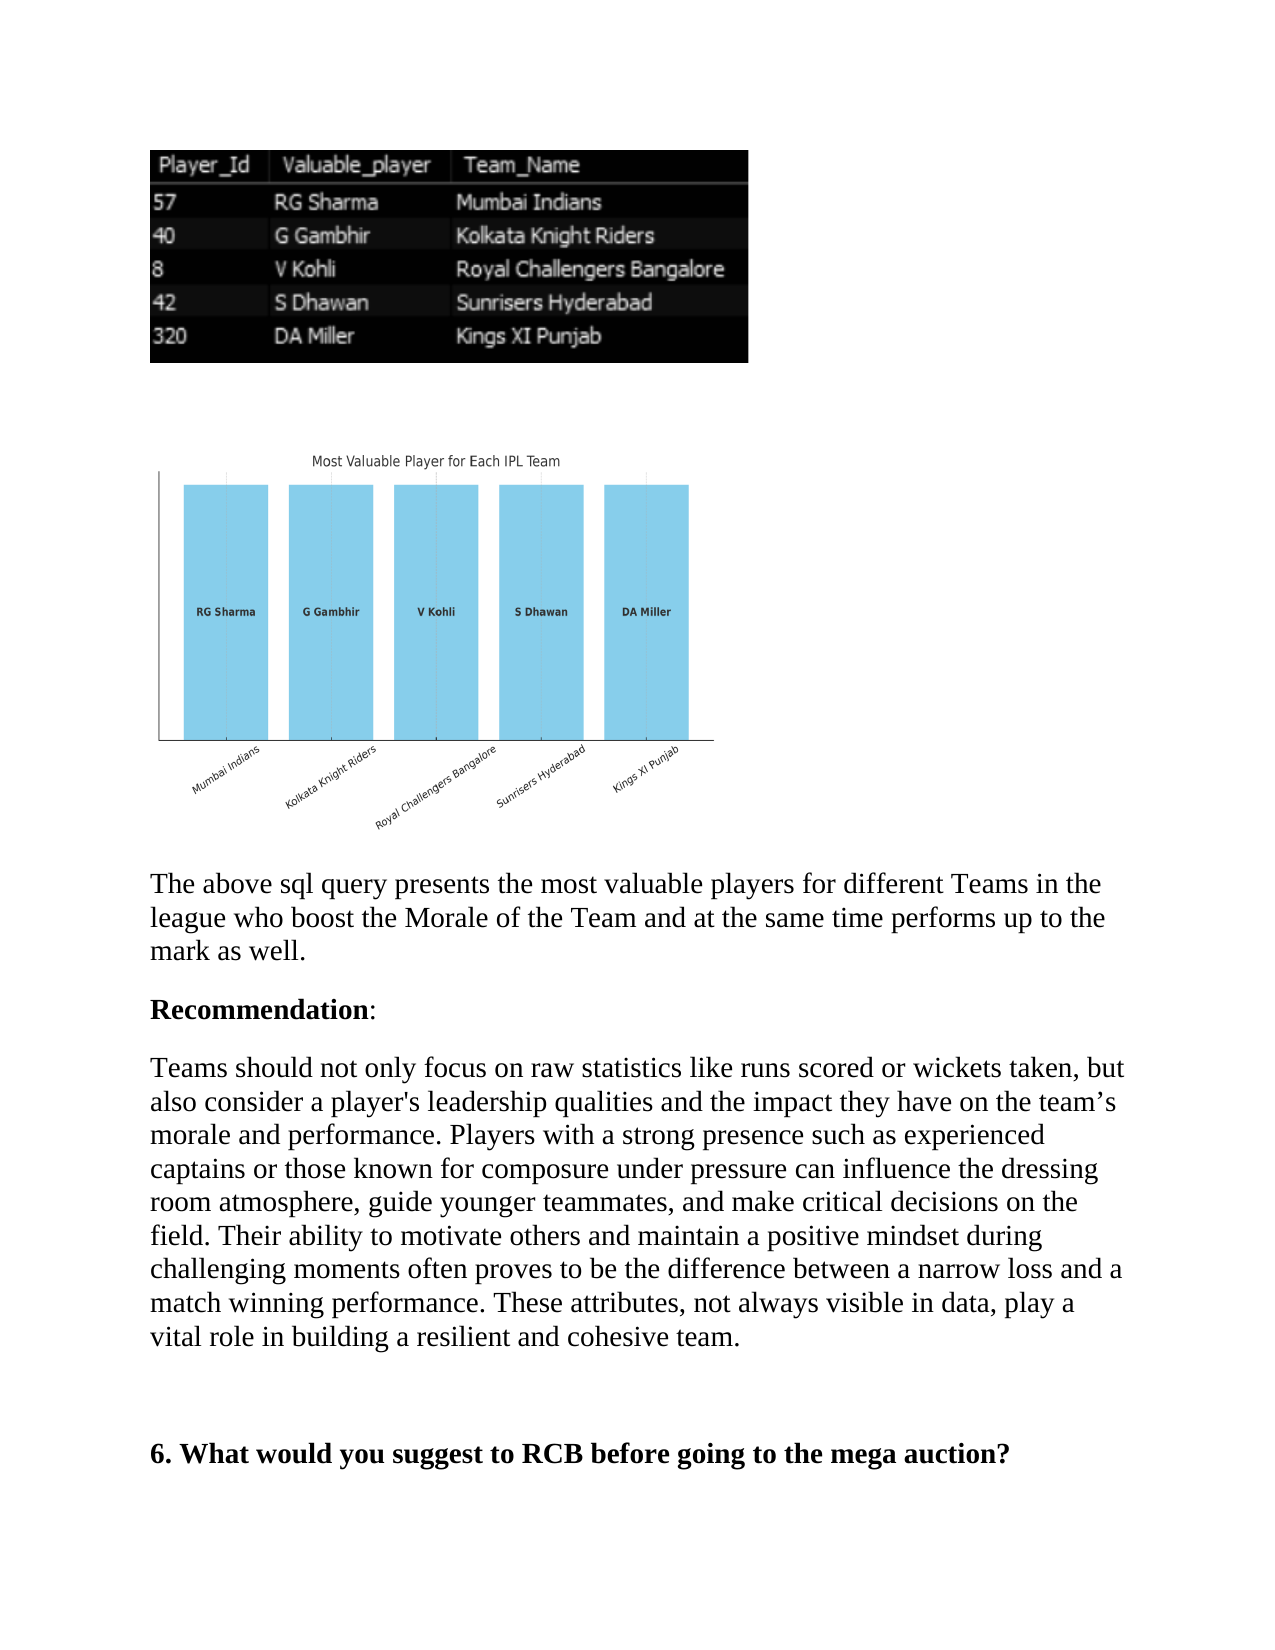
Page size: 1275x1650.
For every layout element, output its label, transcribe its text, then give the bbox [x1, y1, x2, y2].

text Recommendation: [150, 992, 1125, 1025]
picture [150, 446, 722, 842]
text The above sql query presents the most valuable players for different Teams in the league who boost the Morale of the Team and at the same time performs up to the mark as well. [150, 866, 1125, 967]
picture [150, 150, 749, 363]
text Teams should not only focus on raw statistics like runs scored or wickets taken, but also consider a player's leadership qualities and the impact they have on the team’s morale and performance. Players with a strong presence such as experienced captains or those known for composure under pressure can influence the dressing room atmosphere, guide younger teammates, and make critical decisions on the field. Their ability to motivate others and maintain a positive mindset during challenging moments often proves to be the difference between a narrow loss and a match winning performance. These attributes, not always visible in data, play a vital role in building a resilient and cohesive team. [150, 1050, 1125, 1352]
text 6. What would you suggest to RCB before going to the mega auction? [150, 1436, 1125, 1469]
